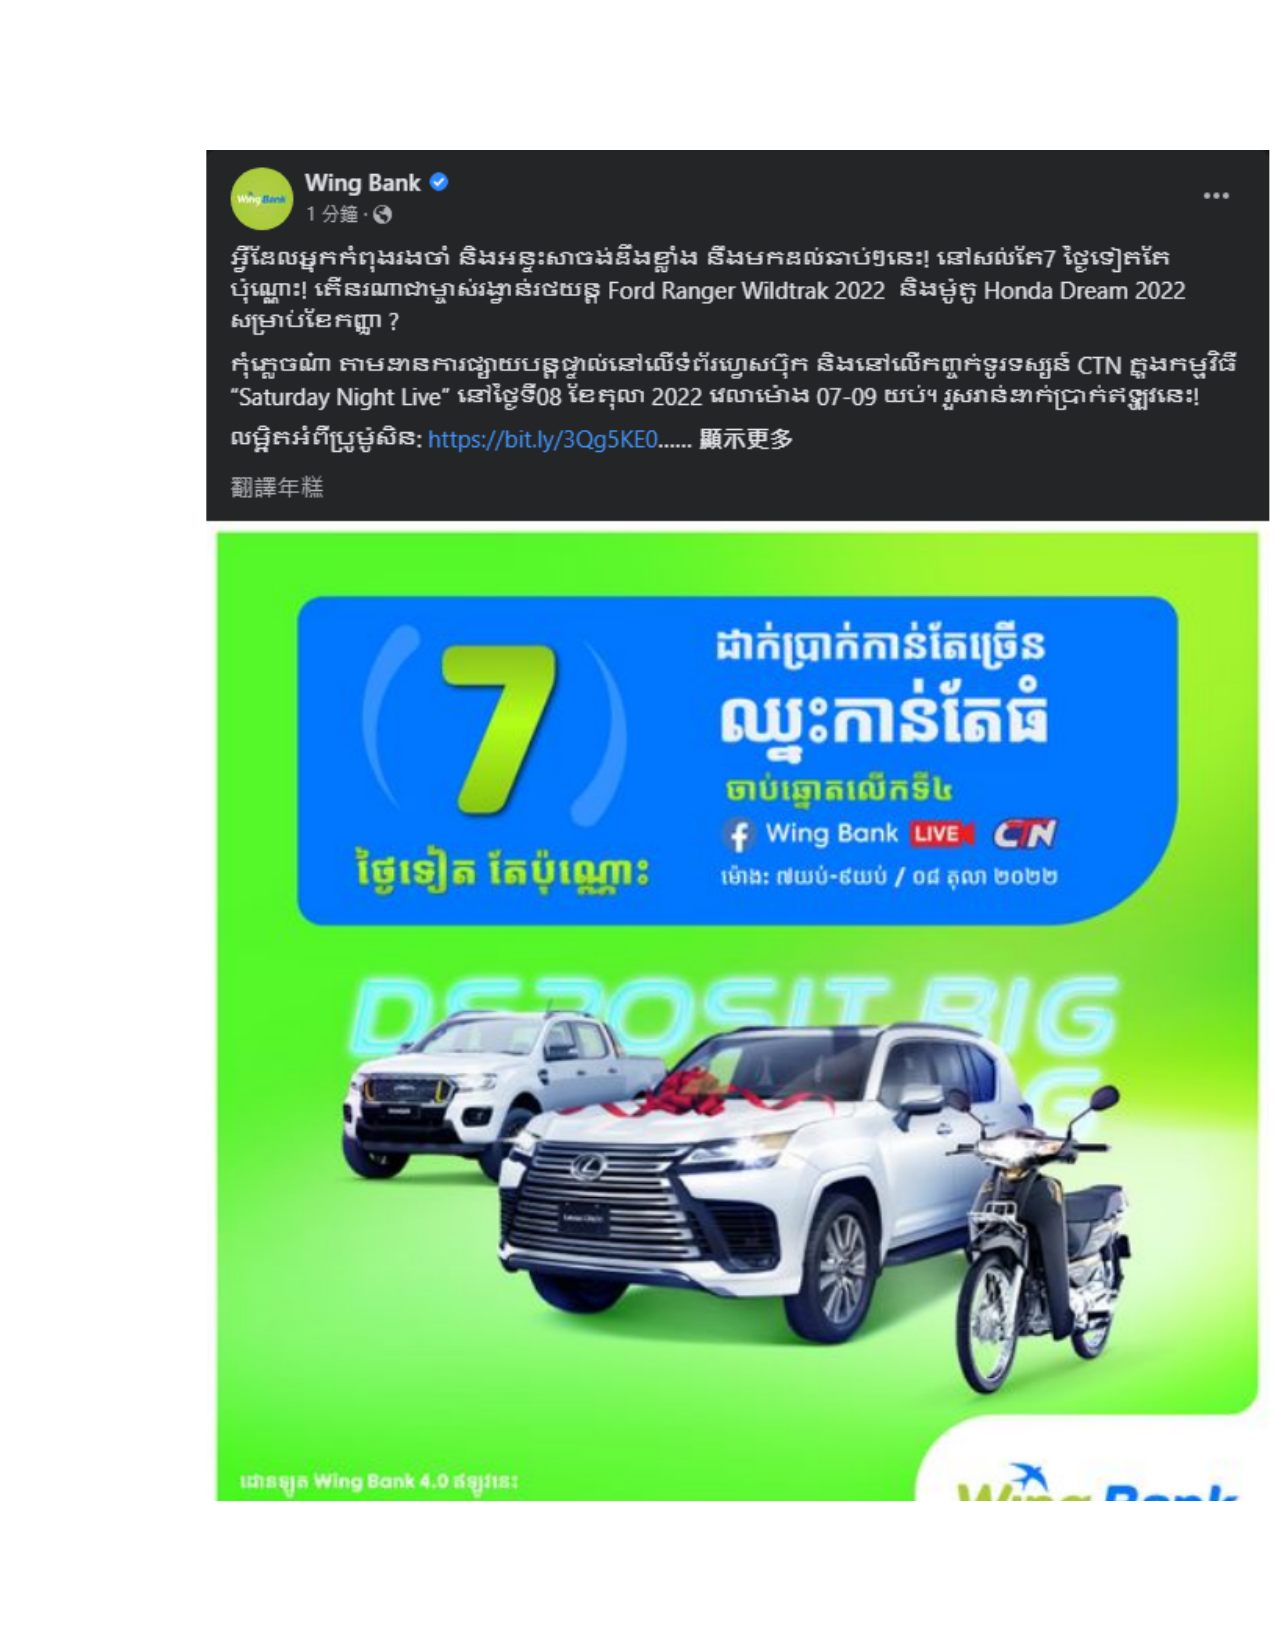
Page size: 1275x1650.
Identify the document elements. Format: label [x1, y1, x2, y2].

picture [206, 150, 1270, 1501]
